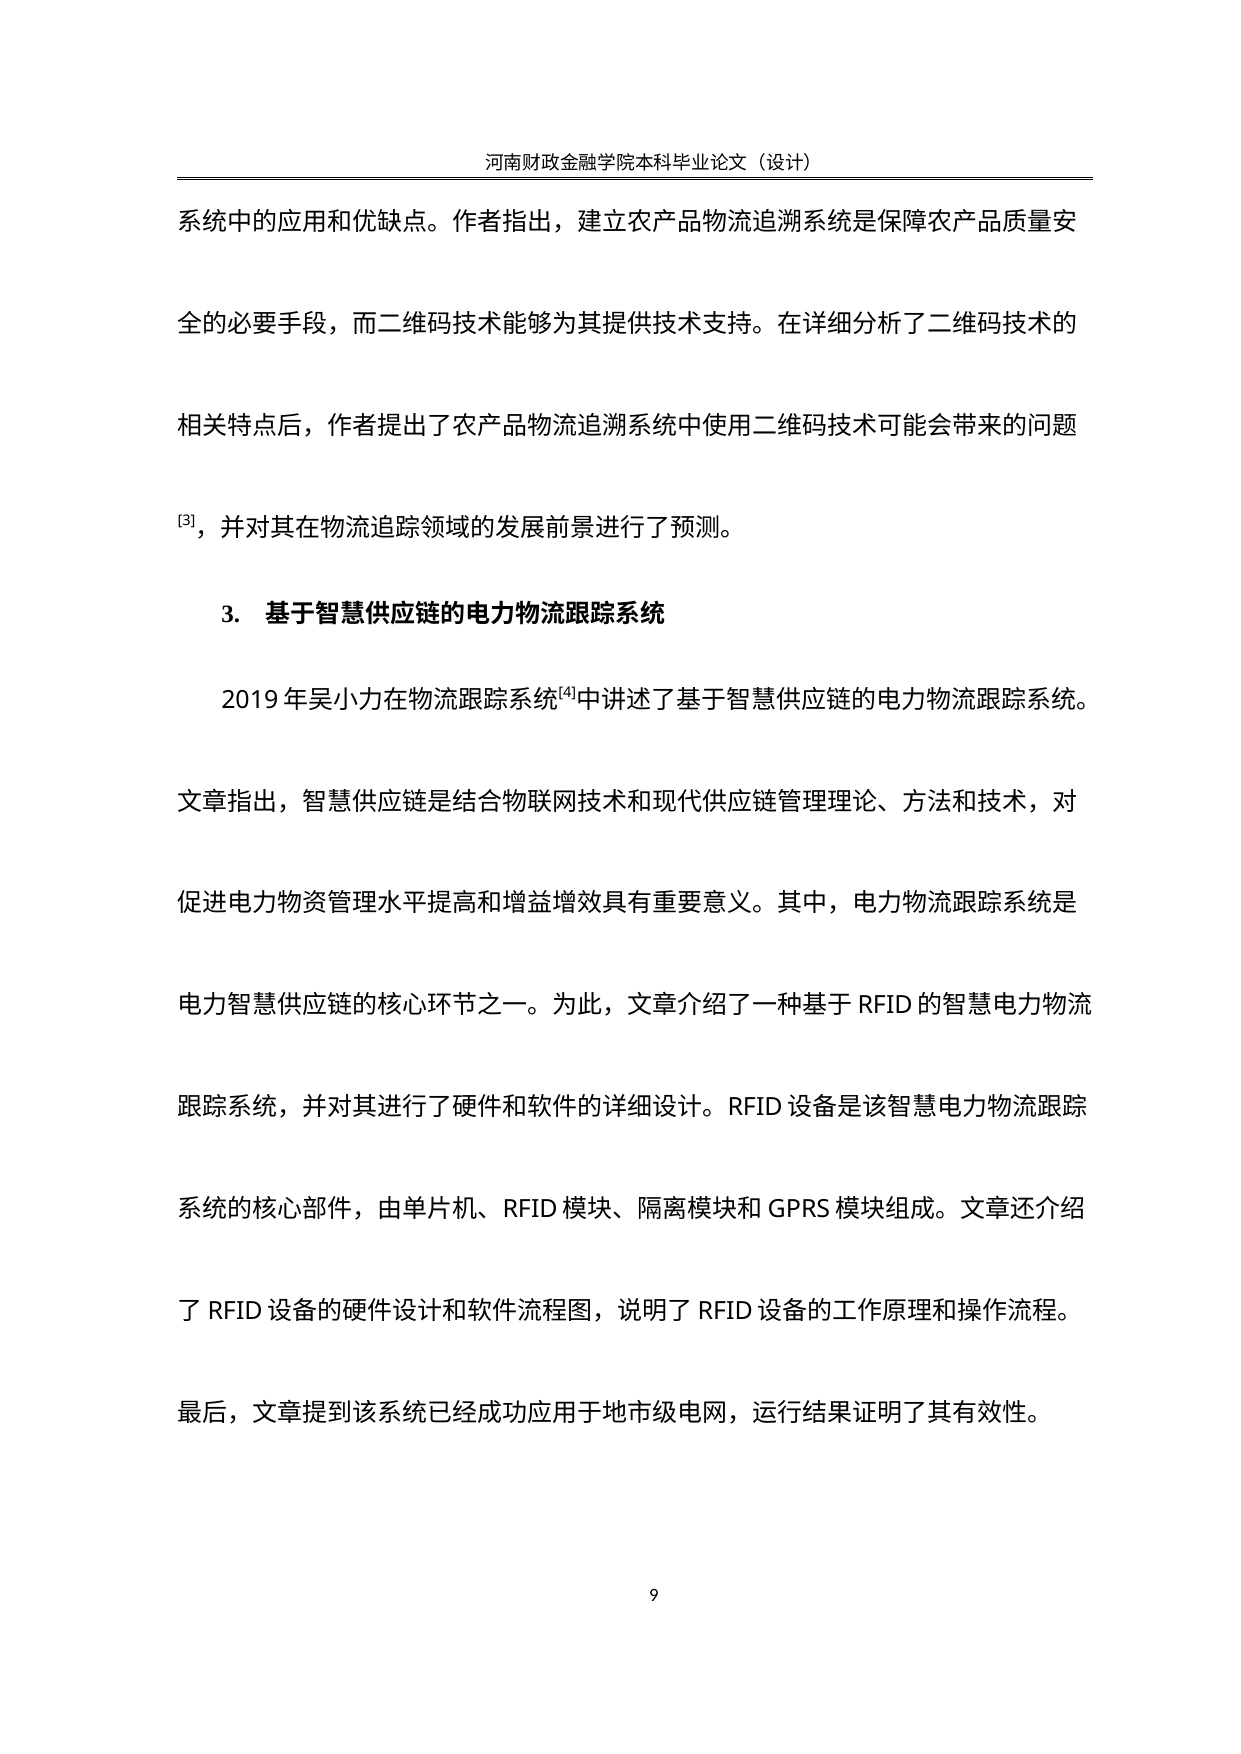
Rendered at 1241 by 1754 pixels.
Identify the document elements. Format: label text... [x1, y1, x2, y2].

list 2019年吴小力在物流跟踪系统[4]中讲述了基于智慧供应链的电力物流跟踪系统。文章指出，智慧供应链是结合物联网技术和现代供应链管理理论、方法和技术，对促进电力物资管理水平提高和增益增效具有重要意义。其中，电力物流跟踪系统是电力智慧供应链的核心环节之一。为此，文章介绍了一种基于RFID的智慧电力物流跟踪系统，并对其进行了硬件和软件的详细设计。RFID设备是该智慧电力物流跟踪系统的核心部件，由单片机、RFID模块、隔离模块和GPRS模块组成。文章还介绍了RFID设备的硬件设计和软件流程图，说明了RFID设备的工作原理和操作流程。最后，文章提到该系统已经成功应用于地市级电网，运行结果证明了其有效性。 [177, 663, 1093, 1444]
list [177, 186, 1093, 559]
list 基于智慧供应链的电力物流跟踪系统 [221, 577, 1093, 645]
